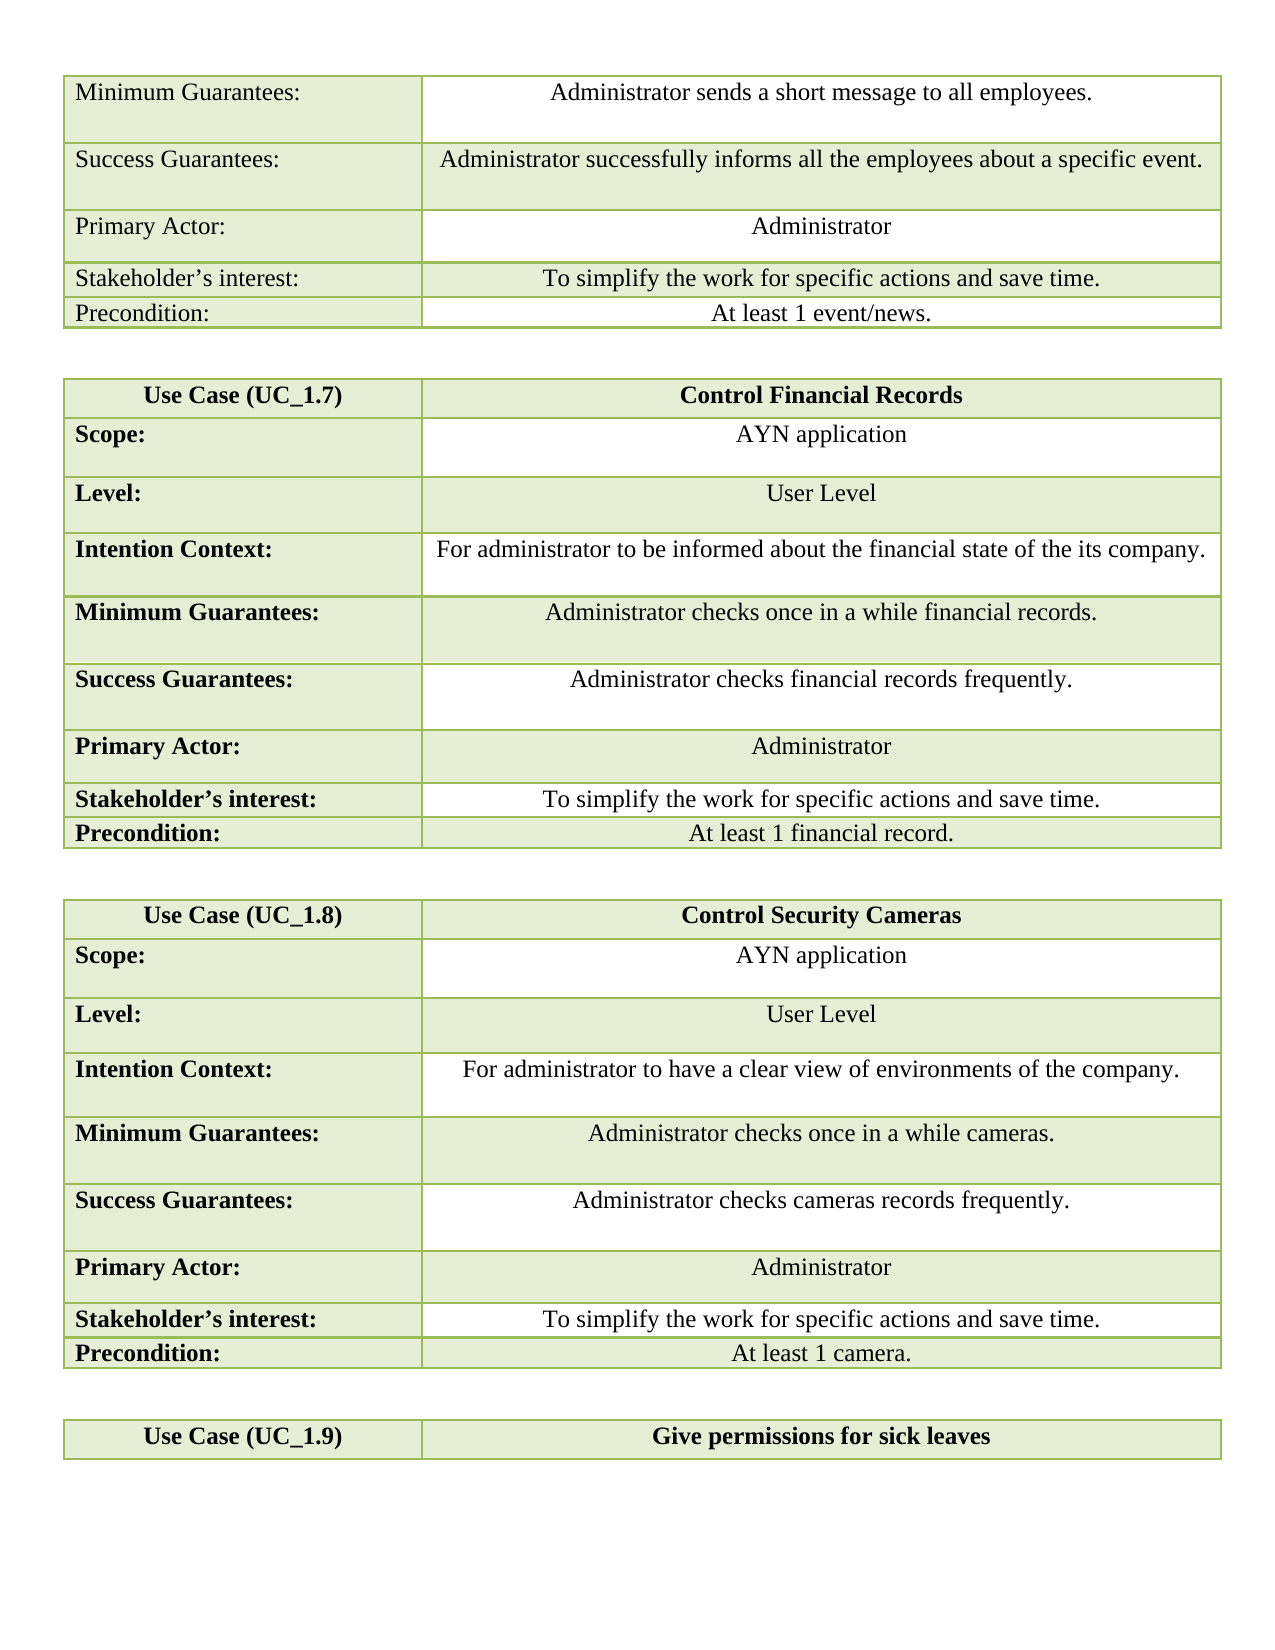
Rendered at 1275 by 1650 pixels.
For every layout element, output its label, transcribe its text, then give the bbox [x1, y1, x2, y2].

table_cell Primary Actor: [65, 731, 421, 782]
table_cell Administrator [423, 731, 1220, 782]
table_cell At least 1 financial record. [423, 818, 1220, 847]
table_cell At least 1 event/news. [423, 298, 1220, 326]
table_cell Precondition: [65, 298, 421, 326]
table_cell Administrator sends a short message to all employees. [423, 77, 1220, 142]
table_cell Primary Actor: [65, 211, 421, 261]
table_cell Precondition: [65, 1339, 421, 1367]
table_cell Success Guarantees: [65, 144, 421, 209]
table_cell Stakeholder’s interest: [65, 784, 421, 816]
table_cell Minimum Guarantees: [65, 598, 421, 662]
table_header Use Case (UC_1.9) [65, 1421, 421, 1458]
table_cell AYN application [423, 419, 1220, 476]
table_cell Administrator [423, 211, 1220, 261]
table_cell Minimum Guarantees: [65, 77, 421, 142]
table_cell Stakeholder’s interest: [65, 1304, 421, 1336]
table_cell Administrator checks once in a while financial records. [423, 598, 1220, 662]
table_header Use Case (UC_1.8) [65, 901, 421, 938]
table_cell At least 1 camera. [423, 1339, 1220, 1367]
table_cell AYN application [423, 940, 1220, 997]
table_cell Precondition: [65, 818, 421, 847]
table_cell Administrator checks cameras records frequently. [423, 1185, 1220, 1250]
table_cell Success Guarantees: [65, 665, 421, 729]
table_cell User Level [423, 999, 1220, 1052]
table_cell Administrator checks financial records frequently. [423, 665, 1220, 729]
table_cell Primary Actor: [65, 1252, 421, 1302]
table_cell For administrator to be informed about the financial state of the its company. [423, 534, 1220, 595]
table_cell To simplify the work for specific actions and save time. [423, 264, 1220, 296]
table_cell Administrator [423, 1252, 1220, 1302]
table_cell Administrator checks once in a while cameras. [423, 1118, 1220, 1183]
table_cell Intention Context: [65, 534, 421, 595]
table_cell To simplify the work for specific actions and save time. [423, 1304, 1220, 1336]
table_cell Scope: [65, 419, 421, 476]
table_cell Intention Context: [65, 1054, 421, 1116]
table_cell Administrator successfully informs all the employees about a specific event. [423, 144, 1220, 209]
table_cell Level: [65, 478, 421, 532]
table_cell Scope: [65, 940, 421, 997]
table_cell User Level [423, 478, 1220, 532]
table_header Use Case (UC_1.7) [65, 380, 421, 417]
table_cell For administrator to have a clear view of environments of the company. [423, 1054, 1220, 1116]
table_cell Level: [65, 999, 421, 1052]
table_header Control Financial Records [423, 380, 1220, 417]
table_cell Minimum Guarantees: [65, 1118, 421, 1183]
table_cell Stakeholder’s interest: [65, 264, 421, 296]
table_cell Success Guarantees: [65, 1185, 421, 1250]
table_header Control Security Cameras [423, 901, 1220, 938]
table_header Give permissions for sick leaves [423, 1421, 1220, 1458]
table_cell To simplify the work for specific actions and save time. [423, 784, 1220, 816]
